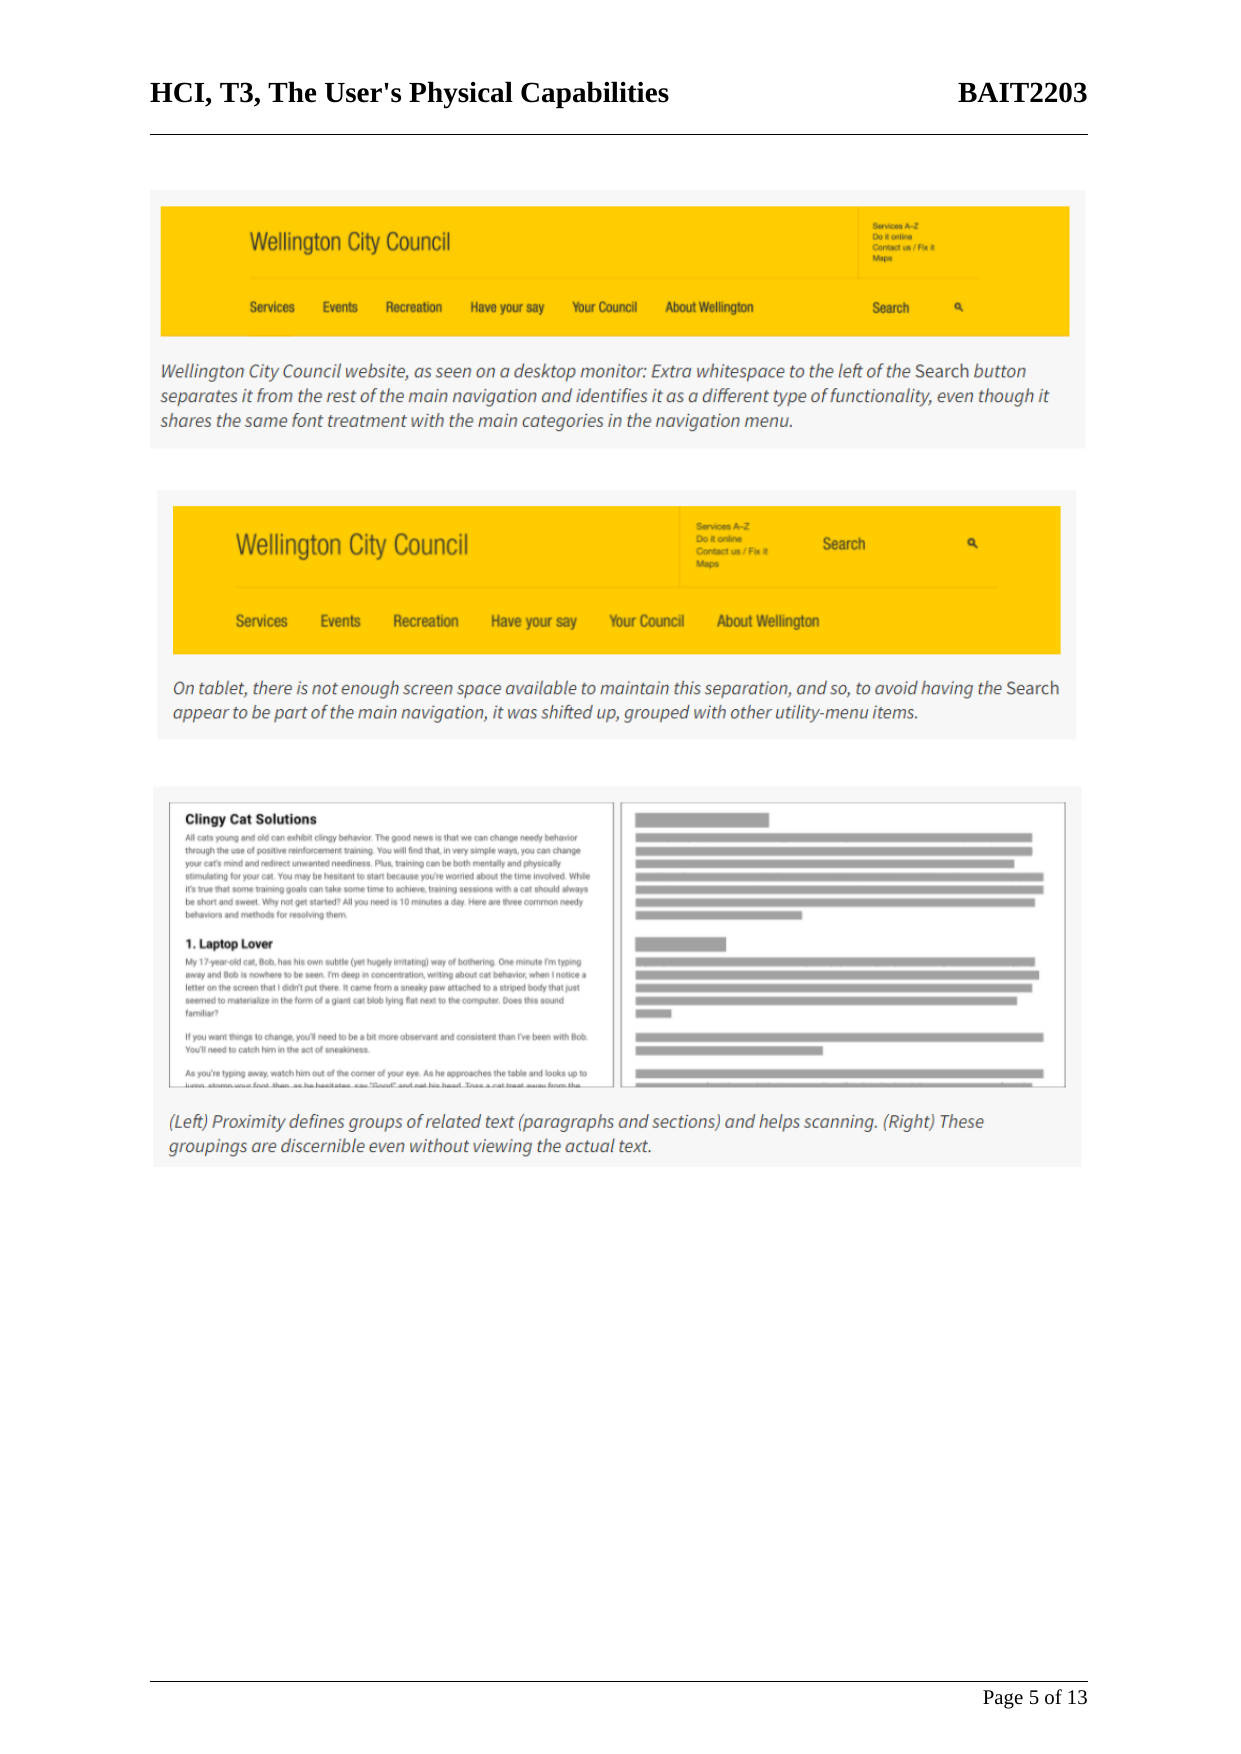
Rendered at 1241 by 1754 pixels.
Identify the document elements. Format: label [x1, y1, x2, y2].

picture [150, 484, 1091, 750]
picture [150, 187, 1091, 456]
picture [150, 778, 1091, 1167]
